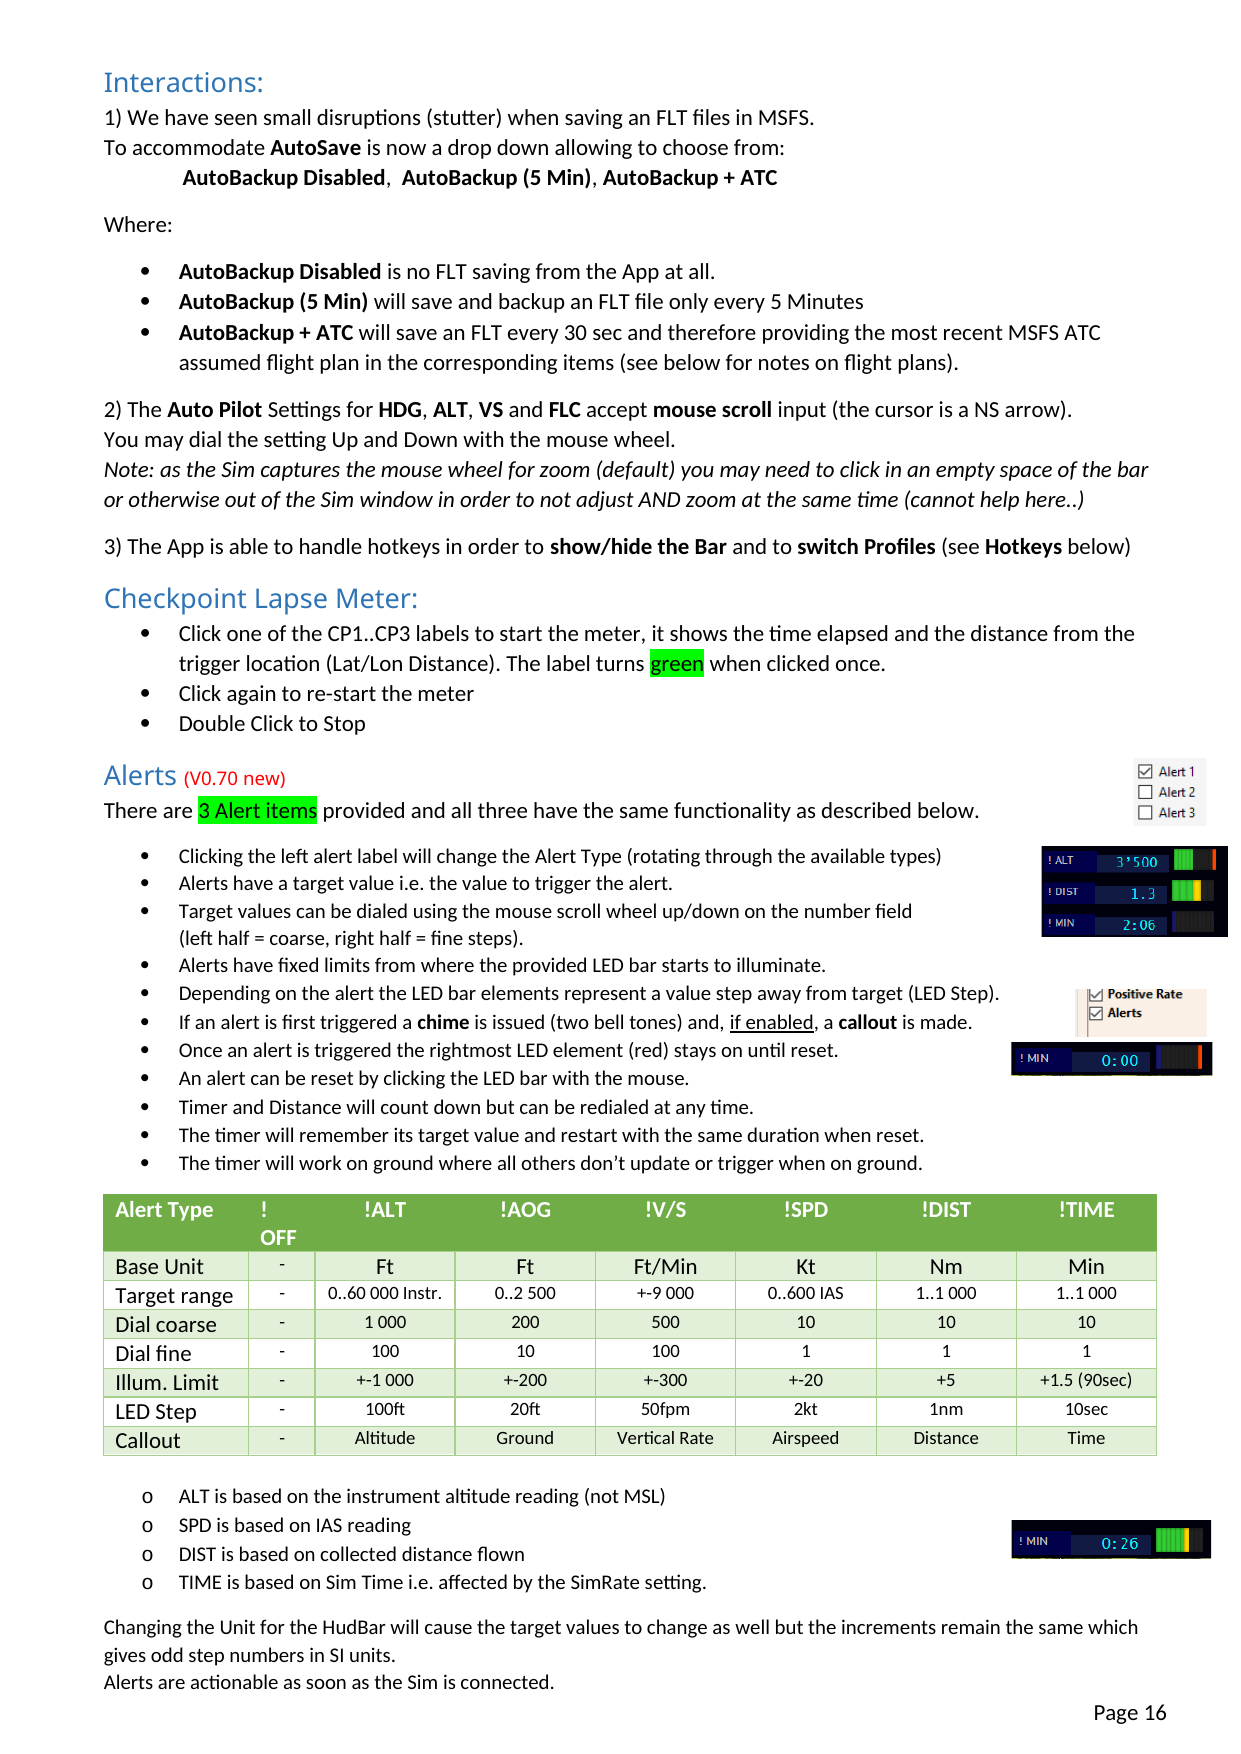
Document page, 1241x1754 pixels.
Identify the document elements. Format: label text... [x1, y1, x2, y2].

list ALT is based on the instrument altitude reading (not MSL) [141, 1484, 1167, 1510]
table_cell - [249, 1369, 314, 1396]
list DIST is based on collected distance flown [141, 1541, 1167, 1567]
table_cell +-1 000 [316, 1369, 454, 1396]
table_cell Ft [316, 1252, 454, 1280]
list Double Click to Stop [141, 709, 1167, 737]
table_cell 1 [877, 1339, 1016, 1367]
list Once an alert is triggered the rightmost LED element (red) stays on until reset. [141, 1038, 1167, 1063]
list Depending on the alert the LED bar elements represent a value step away from target (LED Step). [141, 980, 1167, 1005]
table_cell Callout [104, 1427, 248, 1454]
table_cell 1 [736, 1339, 876, 1367]
table_cell - [249, 1398, 314, 1426]
table_cell +1.5 (90sec) [1017, 1369, 1156, 1396]
table_cell 10 [736, 1310, 876, 1338]
text 2) The Auto Pilot Settings for HDG, ALT, VS and FLC accept mouse scroll input (the cursor is a NS arrow). You may dial the setting Up and Down with the mouse wheel. Note: as the Sim captures the mouse wheel for zoom (default) you may need to click in an empty space of the bar or otherwise out of the Sim window in order to not adjust AND zoom at the same time (cannot help here..) [103, 395, 1167, 513]
table_cell Target range [104, 1281, 248, 1309]
table_cell Ground [456, 1427, 595, 1454]
table_header !ALT [316, 1195, 454, 1251]
table_cell 50fpm [596, 1398, 735, 1426]
table_cell +5 [877, 1369, 1016, 1396]
picture [1011, 1520, 1212, 1559]
table_cell Vertical Rate [596, 1427, 735, 1454]
table_cell Ft/Min [596, 1252, 735, 1280]
table_cell Ft [456, 1252, 595, 1280]
table_header !TIME [1017, 1195, 1156, 1251]
text 3) The App is able to handle hotkeys in order to show/hide the Bar and to switch Profiles (see Hotkeys below) [103, 532, 1167, 560]
table_cell 100 [596, 1339, 735, 1367]
subtitle Checkpoint Lapse Meter: [103, 579, 1167, 616]
table_cell 0..60 000 Instr. [316, 1281, 454, 1309]
table_cell 10 [456, 1339, 595, 1367]
picture [1075, 989, 1207, 1037]
list TIME is based on Sim Time i.e. affected by the SimRate setting. [141, 1569, 1167, 1596]
table_header Alert Type [104, 1195, 248, 1251]
table_cell LED Step [104, 1398, 248, 1426]
table_header !DIST [877, 1195, 1016, 1251]
table_cell 1nm [877, 1398, 1016, 1426]
list The timer will work on ground where all others don’t update or trigger when on ground. [141, 1150, 1167, 1175]
table_cell Min [1017, 1252, 1156, 1280]
list AutoBackup Disabled is no FLT saving from the App at all. [141, 257, 1167, 285]
table_cell 10 [877, 1310, 1016, 1338]
table_cell +-9 000 [596, 1281, 735, 1309]
table_cell - [249, 1427, 314, 1454]
list Target values can be dialed using the mouse scroll wheel up/down on the number field (left half = coarse, right half = fine steps). [141, 898, 1167, 951]
table_header !OFF [249, 1195, 314, 1251]
list Timer and Distance will count down but can be redialed at any time. [141, 1092, 1167, 1120]
table_cell Airspeed [736, 1427, 876, 1454]
table_cell +-300 [596, 1369, 735, 1396]
table_cell Kt [736, 1252, 876, 1280]
text There are 3 Alert items provided and all three have the same functionality as described below. [317, 796, 1133, 824]
table_cell +-200 [456, 1369, 595, 1396]
table_cell 100 [316, 1339, 454, 1367]
list AutoBackup + ATC will save an FLT every 30 sec and therefore providing the most recent MSFS ATC assumed flight plan in the corresponding items (see below for notes on flight plans). [141, 318, 1167, 376]
table_cell Dial fine [104, 1339, 248, 1367]
table_cell 10 [1017, 1310, 1156, 1338]
list Alerts have fixed limits from where the provided LED bar starts to illuminate. [141, 953, 1167, 978]
table_cell - [249, 1310, 314, 1338]
list Alerts have a target value i.e. the value to trigger the alert. [141, 870, 1041, 896]
list Clicking the left alert label will change the Alert Type (rotating through the available types) [141, 843, 1167, 868]
text Where: [103, 210, 1167, 238]
table_cell 20ft [456, 1398, 595, 1426]
table_cell 2kt [736, 1398, 876, 1426]
table_cell Time [1017, 1427, 1156, 1454]
picture [1041, 846, 1228, 937]
table_cell Illum. Limit [104, 1369, 248, 1396]
table_cell 10sec [1017, 1398, 1156, 1426]
text 1) We have seen small disruptions (stutter) when saving an FLT files in MSFS. To accommodate AutoSave is now a drop down allowing to choose from: AutoBackup Disabled, AutoBackup (5 Min), AutoBackup + ATC [103, 103, 1167, 191]
list Click one of the CP1..CP3 labels to start the meter, it shows the time elapsed and the distance from the trigger location (Lat/Lon Distance). The label turns green when clicked once. [141, 619, 1167, 677]
table_cell 500 [596, 1310, 735, 1338]
list An alert can be reset by clicking the LED bar with the mouse. [141, 1065, 1167, 1090]
list The timer will remember its target value and restart with the same duration when reset. [141, 1123, 1167, 1148]
table_cell Distance [877, 1427, 1016, 1454]
picture [1133, 758, 1207, 826]
table_cell 0..600 IAS [736, 1281, 876, 1309]
table_header !SPD [736, 1195, 876, 1251]
table_cell Dial coarse [104, 1310, 248, 1338]
table_header !AOG [456, 1195, 595, 1251]
list AutoBackup (5 Min) will save and backup an FLT file only every 5 Minutes [141, 287, 1167, 315]
table_cell 1 000 [316, 1310, 454, 1338]
table_header !V/S [596, 1195, 735, 1251]
table_cell Altitude [316, 1427, 454, 1454]
list If an alert is first triggered a chime is issued (two bell tones) and, if enabled, a callout is made. [141, 1007, 1075, 1035]
table_cell 1 [1017, 1339, 1156, 1367]
table_cell 1..1 000 [877, 1281, 1016, 1309]
subtitle Interactions: [103, 63, 1167, 100]
table_cell 1..1 000 [1017, 1281, 1156, 1309]
table_cell - [249, 1281, 314, 1309]
table_cell 0..2 500 [456, 1281, 595, 1309]
list SPD is based on IAS reading [141, 1512, 1167, 1539]
table_cell - [249, 1339, 314, 1367]
table_cell 200 [456, 1310, 595, 1338]
table_cell Base Unit [104, 1252, 248, 1280]
table_cell Nm [877, 1252, 1016, 1280]
table_cell +-20 [736, 1369, 876, 1396]
table_cell 100ft [316, 1398, 454, 1426]
text Changing the Unit for the HudBar will cause the target values to change as well but the increments remain the same which gives odd step numbers in SI units. Alerts are actionable as soon as the Sim is connected. [103, 1614, 1167, 1695]
subtitle Alerts (V0.70 new) [103, 756, 1167, 793]
picture [1011, 1042, 1213, 1076]
table_cell - [249, 1252, 314, 1280]
list Click again to re-start the meter [141, 679, 1167, 707]
